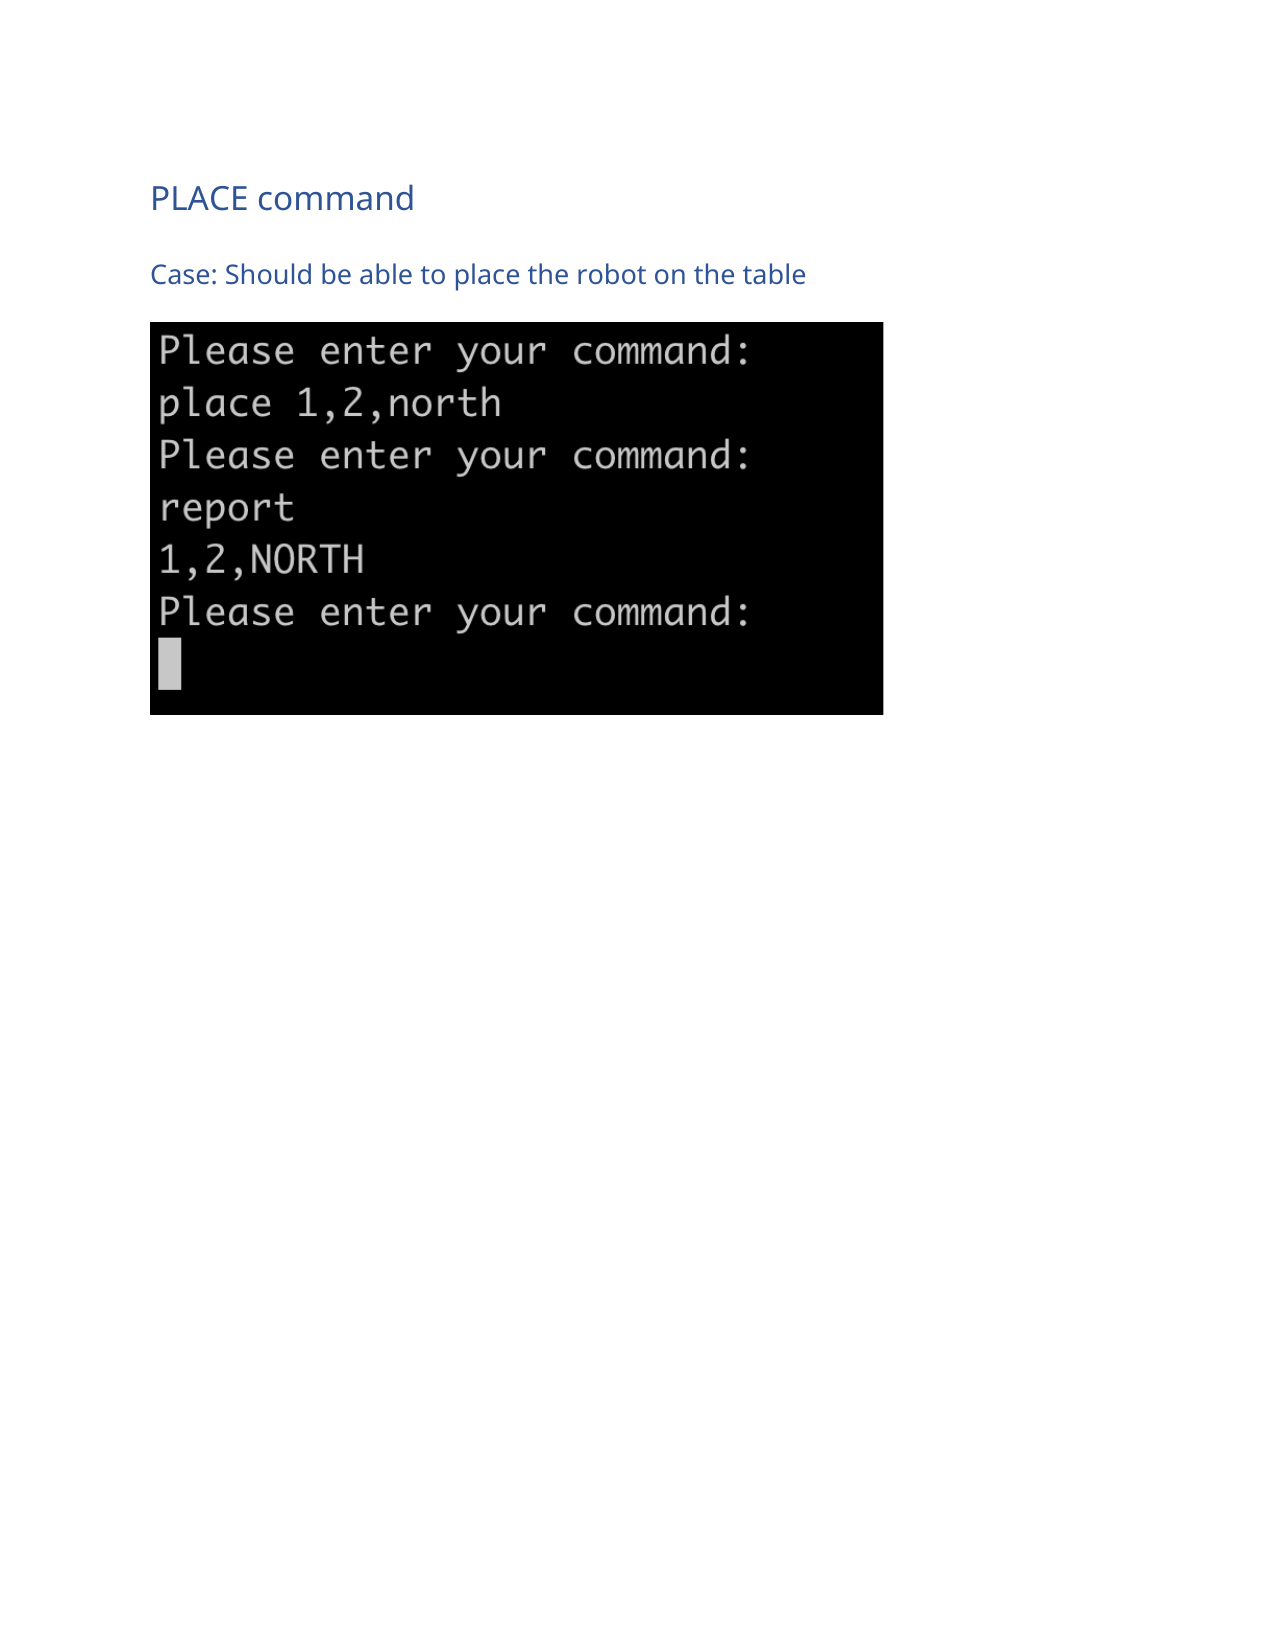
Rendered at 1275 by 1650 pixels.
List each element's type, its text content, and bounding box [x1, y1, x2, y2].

subtitle Case: Should be able to place the robot on the table [150, 255, 1125, 292]
subtitle PLACE command [150, 175, 1125, 220]
picture [150, 322, 884, 715]
